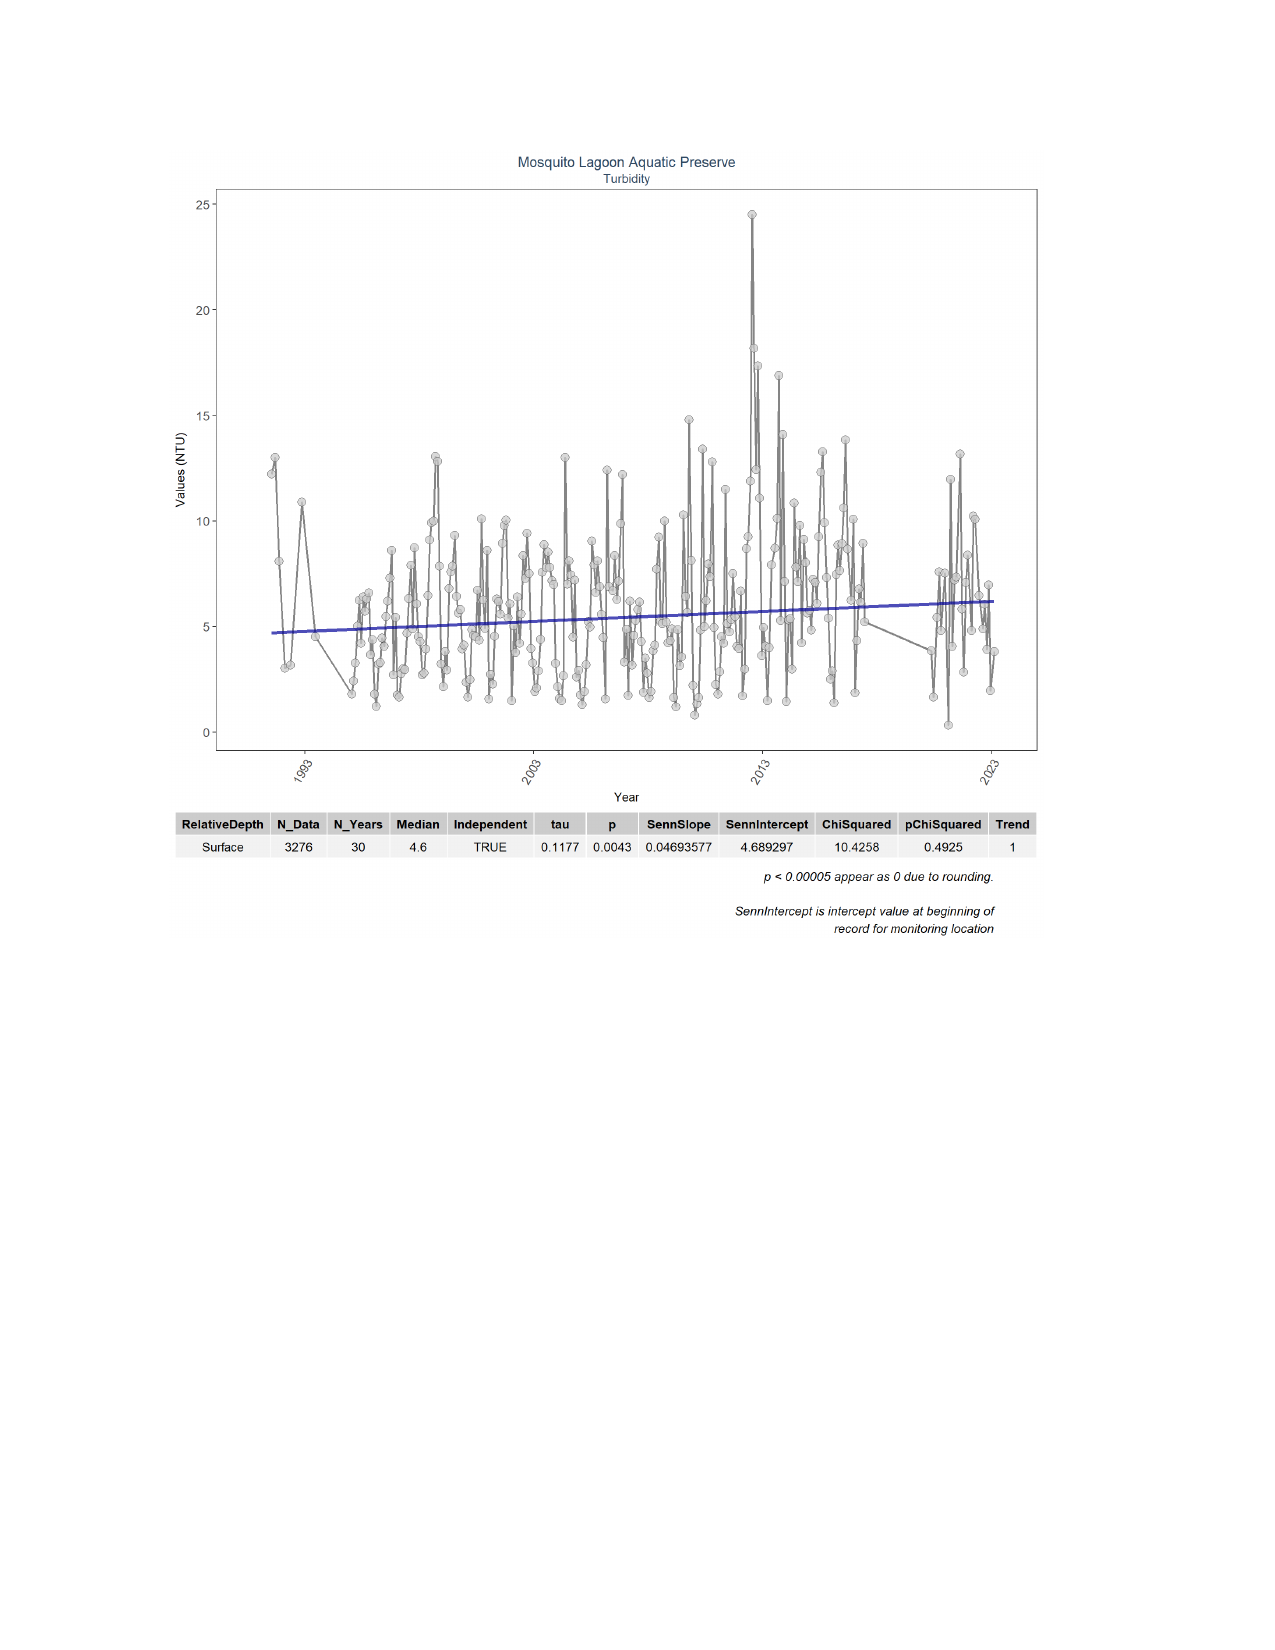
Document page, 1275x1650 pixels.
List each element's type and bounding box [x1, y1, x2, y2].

picture [168, 150, 1044, 938]
